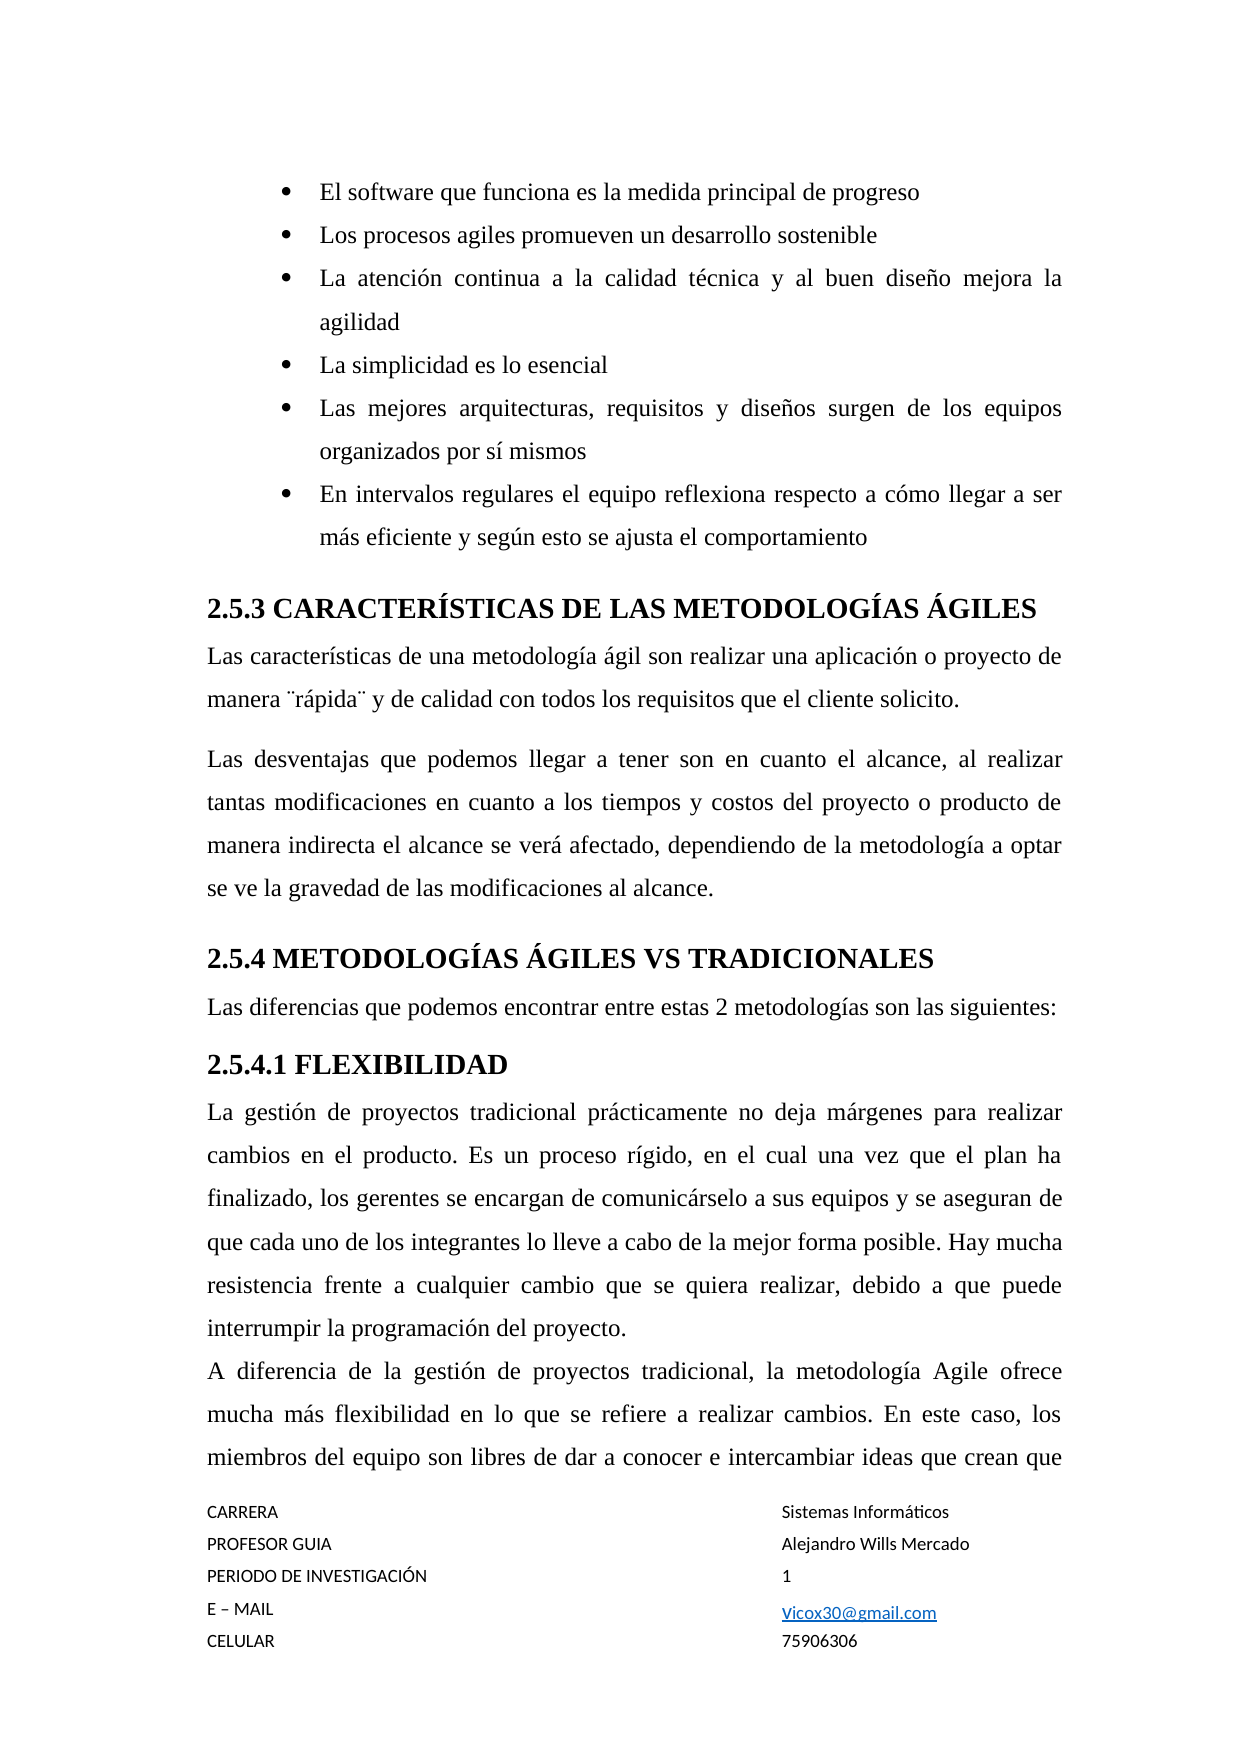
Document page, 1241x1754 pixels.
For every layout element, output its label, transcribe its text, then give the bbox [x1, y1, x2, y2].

text La gestión de proyectos tradicional prácticamente no deja márgenes para realizar cambios en el producto. Es un proceso rígido, en el cual una vez que el plan ha finalizado, los gerentes se encargan de comunicárselo a sus equipos y se aseguran de que cada uno de los integrantes lo lleve a cabo de la mejor forma posible. Hay mucha resistencia frente a cualquier cambio que se quiera realizar, debido a que puede interrumpir la programación del proyecto. [207, 1097, 1063, 1342]
list El software que funciona es la medida principal de progreso [282, 177, 1063, 206]
text Las diferencias que podemos encontrar entre estas 2 metodologías son las siguientes: [207, 992, 1063, 1021]
list La atención continua a la calidad técnica y al buen diseño mejora la agilidad [282, 263, 1063, 335]
text Las características de una metodología ágil son realizar una aplicación o proyecto de manera ¨rápida¨ y de calidad con todos los requisitos que el cliente solicito. [207, 641, 1063, 713]
list La simplicidad es lo esencial [282, 350, 1063, 378]
list Las mejores arquitecturas, requisitos y diseños surgen de los equipos organizados por sí mismos [282, 393, 1063, 465]
subtitle 2.5.4.1 FLEXIBILIDAD [207, 1047, 1063, 1081]
subtitle 2.5.4 METODOLOGÍAS ÁGILES VS TRADICIONALES [207, 942, 1063, 975]
list Los procesos agiles promueven un desarrollo sostenible [282, 220, 1063, 249]
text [207, 1356, 1063, 1471]
list En intervalos regulares el equipo reflexiona respecto a cómo llegar a ser más eficiente y según esto se ajusta el comportamiento [282, 479, 1063, 551]
text Las desventajas que podemos llegar a tener son en cuanto el alcance, al realizar tantas modificaciones en cuanto a los tiempos y costos del proyecto o producto de manera indirecta el alcance se verá afectado, dependiendo de la metodología a optar se ve la gravedad de las modificaciones al alcance. [207, 744, 1063, 902]
subtitle 2.5.3 CARACTERÍSTICAS DE LAS METODOLOGÍAS ÁGILES [207, 591, 1063, 624]
